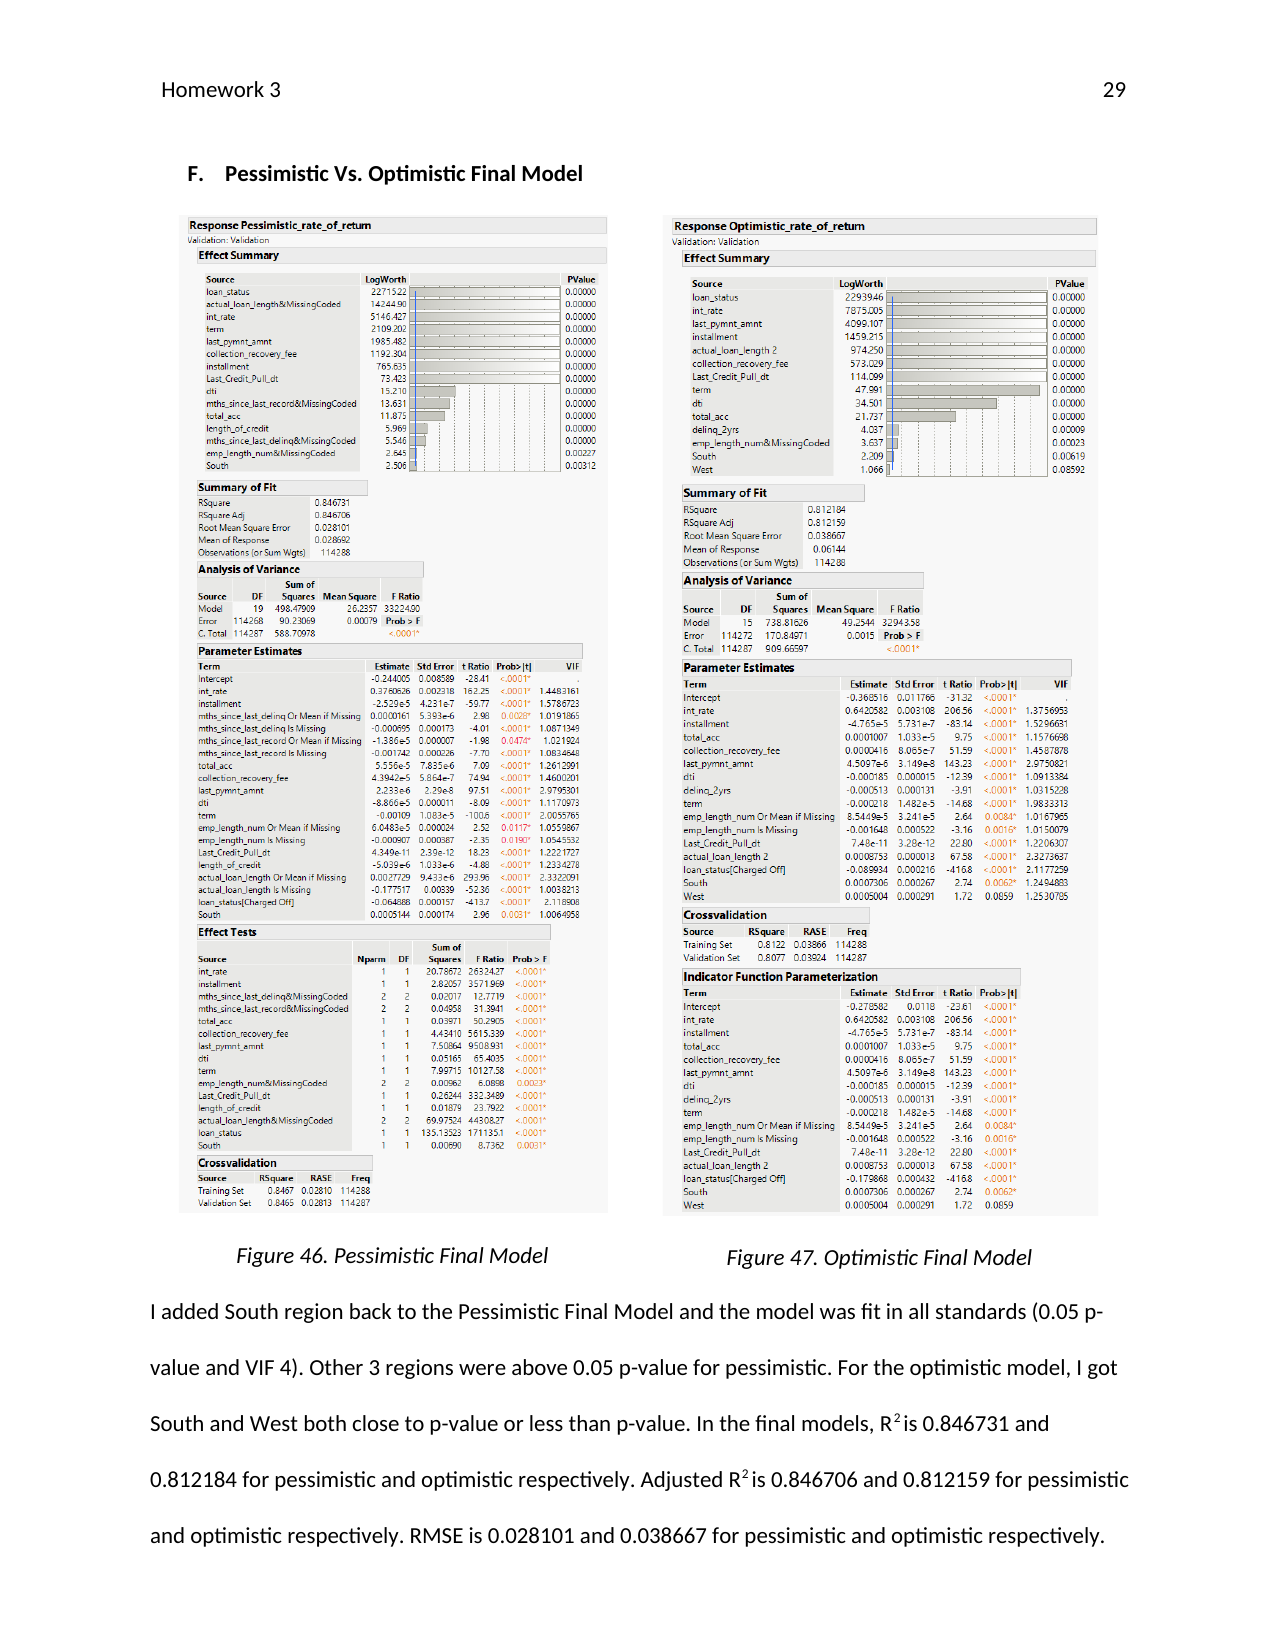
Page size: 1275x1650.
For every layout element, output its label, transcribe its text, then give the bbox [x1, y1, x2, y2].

table_header Figure 46. Pessimistic Final Model [150, 215, 637, 1297]
subtitle Pessimistic Vs. Optimistic Final Model [187, 159, 1134, 187]
picture [662, 215, 1099, 1216]
table_header Figure 47. Optimistic Final Model [637, 215, 1124, 1297]
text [150, 1297, 1134, 1549]
picture [178, 215, 608, 1213]
